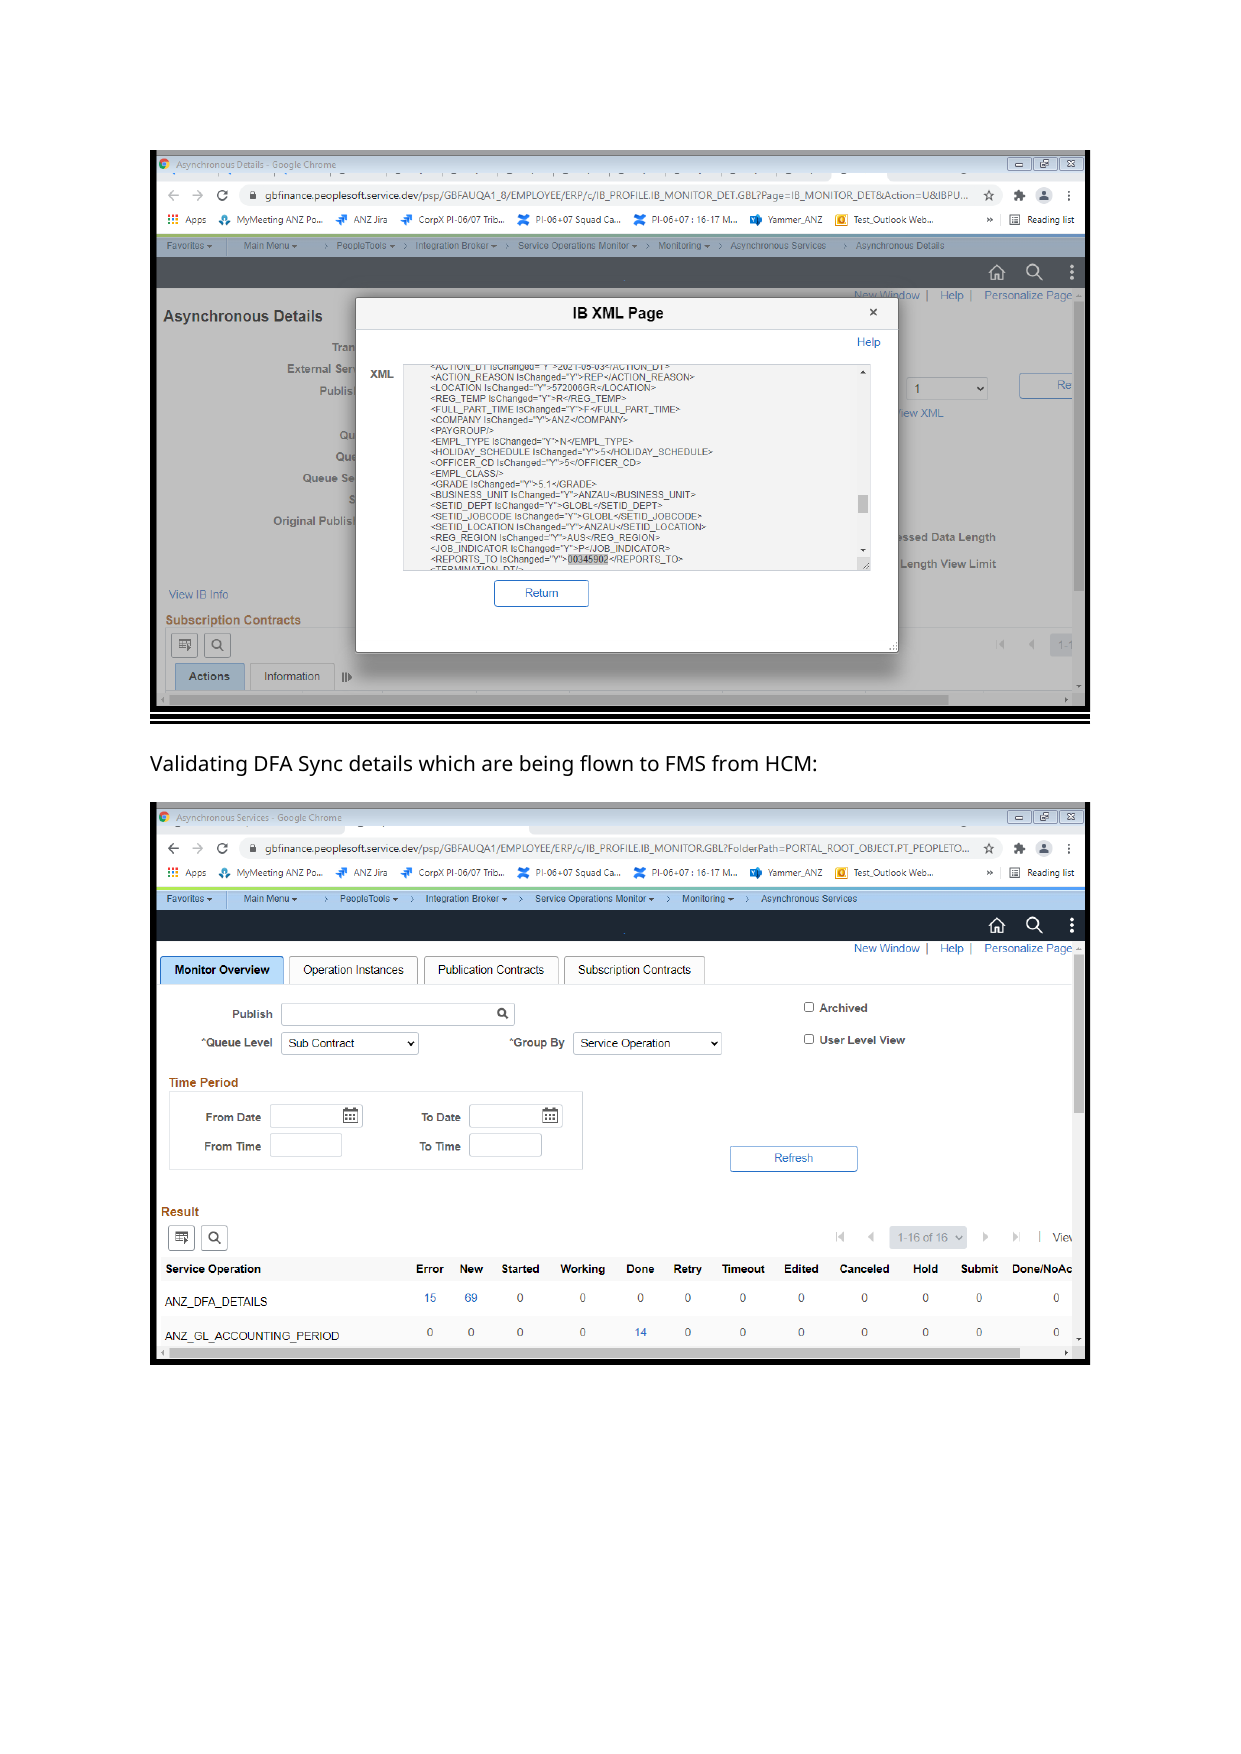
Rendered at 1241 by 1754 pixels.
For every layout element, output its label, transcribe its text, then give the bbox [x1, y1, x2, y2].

text Validating DFA Sync details which are being flown to FMS from HCM: [150, 749, 1090, 778]
